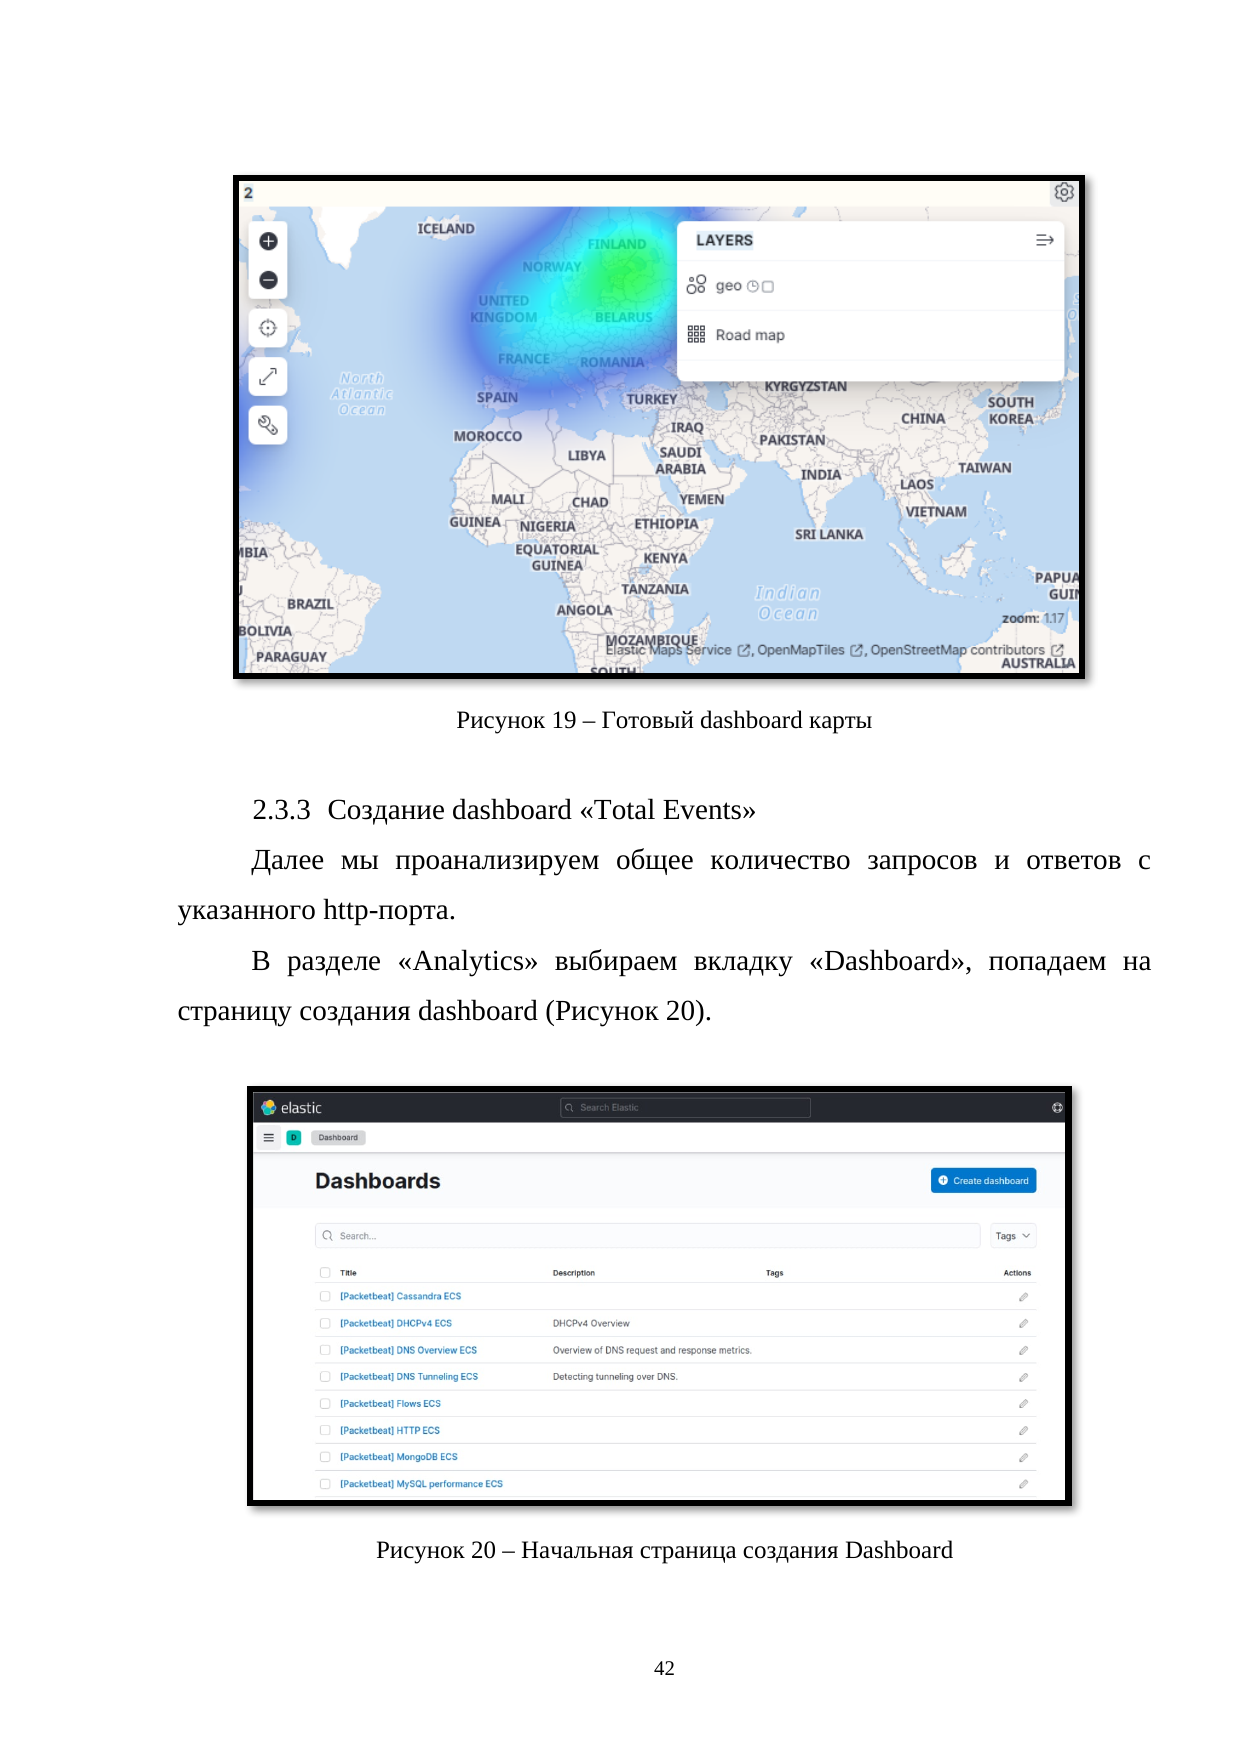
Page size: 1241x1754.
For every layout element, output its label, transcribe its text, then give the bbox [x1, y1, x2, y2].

text Рисунок 20 – Начальная страница создания Dashboard [177, 1535, 1152, 1564]
text Рисунок 19 – Готовый dashboard карты [177, 706, 1152, 734]
picture [239, 181, 1079, 673]
text В разделе «Analytics» выбираем вкладку «Dashboard», попадаем на страницу создания dashboard (Рисунок 20). [177, 943, 1152, 1027]
text Далее мы проанализируем общее количество запросов и ответов с указанного http-порта. [177, 842, 1152, 926]
picture [253, 1092, 1065, 1500]
subtitle Создание dashboard «Total Events» [252, 792, 1152, 825]
